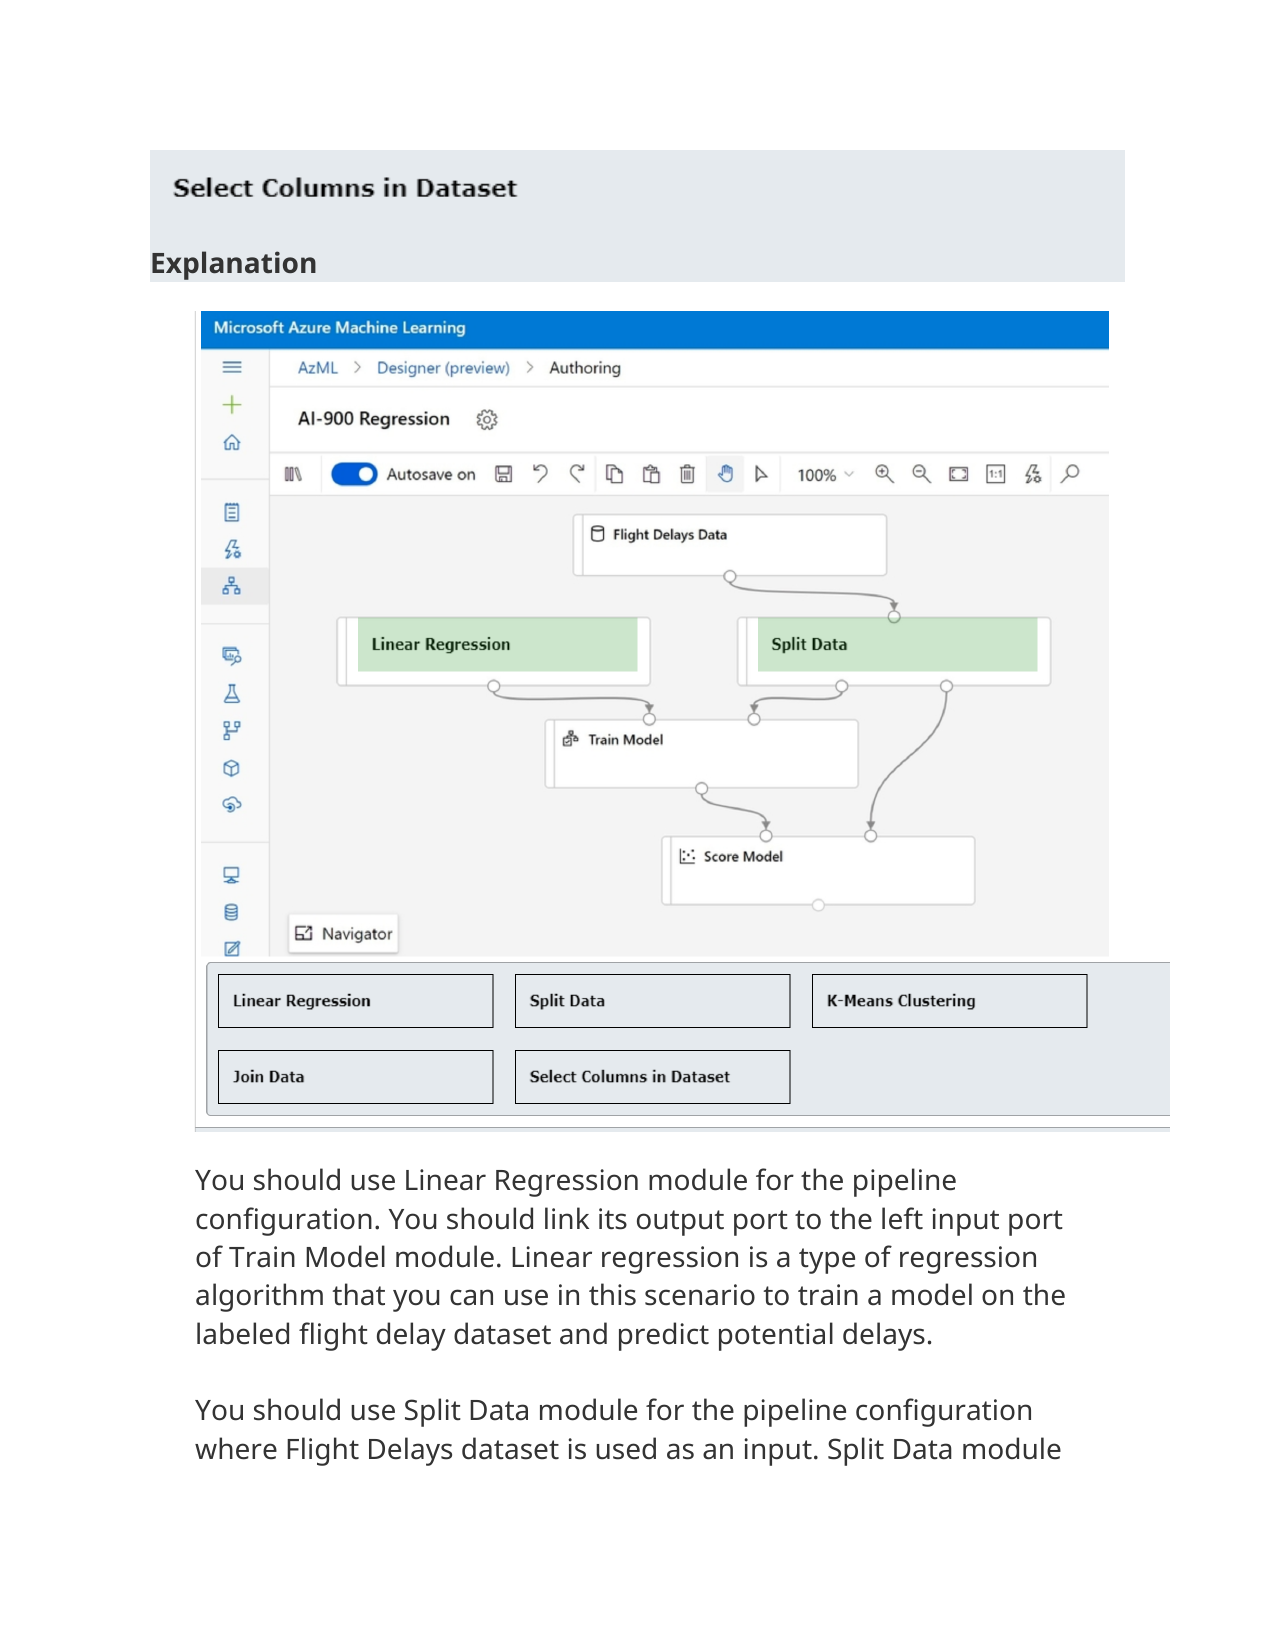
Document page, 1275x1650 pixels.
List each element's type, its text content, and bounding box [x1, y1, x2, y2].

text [195, 1161, 1080, 1467]
picture [194, 311, 1170, 1132]
picture [150, 150, 619, 229]
text Explanation [150, 244, 1125, 282]
